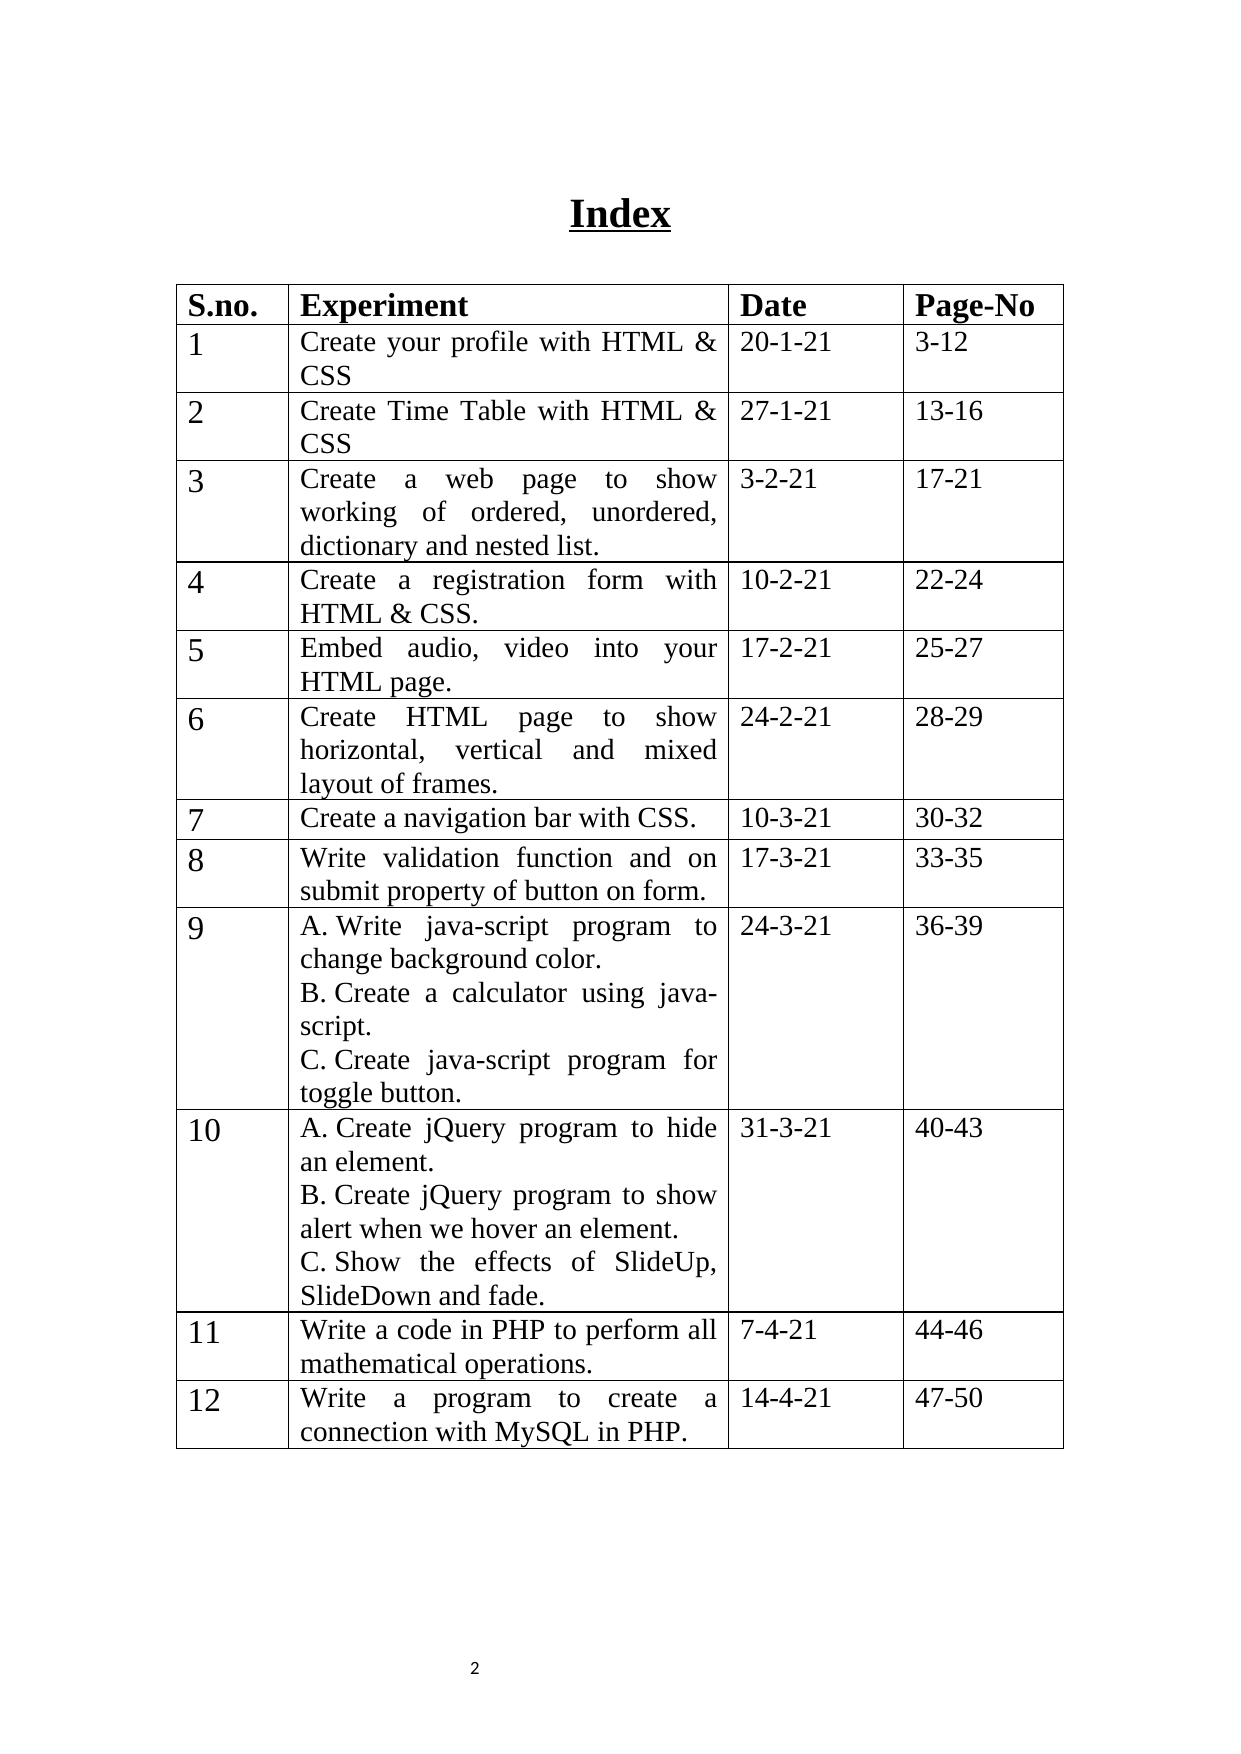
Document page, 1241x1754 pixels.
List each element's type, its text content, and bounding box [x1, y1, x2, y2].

table_cell 10-3-21 [729, 800, 903, 839]
table_cell 10 [177, 1110, 288, 1311]
table_cell 17-3-21 [729, 840, 903, 907]
table_cell Create Time Table with HTML & CSS [289, 393, 728, 460]
table_cell 3-2-21 [729, 461, 903, 561]
table_cell 22-24 [904, 563, 1063, 629]
table_cell 12 [177, 1381, 288, 1448]
table_cell Create a navigation bar with CSS. [289, 800, 728, 839]
table_cell 4 [177, 563, 288, 629]
table_cell 1 [177, 325, 288, 392]
table_cell 10-2-21 [729, 563, 903, 629]
table_cell 5 [177, 631, 288, 698]
table_cell Write a program to create a connection with MySQL in PHP. [289, 1381, 728, 1448]
table_header Date [729, 285, 903, 323]
table_cell Create a registration form with HTML & CSS. [289, 563, 728, 629]
table_header Page-No [904, 285, 1063, 323]
table_cell 7-4-21 [729, 1313, 903, 1379]
table_header S.no. [177, 285, 288, 323]
table_cell Create a web page to show working of ordered, unordered, dictionary and nested list. [289, 461, 728, 561]
table_cell 36-39 [904, 908, 1063, 1109]
table_cell 11 [177, 1313, 288, 1379]
table_header Experiment [289, 285, 728, 323]
table_cell 27-1-21 [729, 393, 903, 460]
table_cell 33-35 [904, 840, 1063, 907]
table_cell Embed audio, video into your HTML page. [289, 631, 728, 698]
table_cell Create your profile with HTML & CSS [289, 325, 728, 392]
table_cell Write validation function and on submit property of button on form. [289, 840, 728, 907]
table_cell 44-46 [904, 1313, 1063, 1379]
table_cell 6 [177, 699, 288, 799]
table_cell 3-12 [904, 325, 1063, 392]
table_cell 24-2-21 [729, 699, 903, 799]
table_cell Write a code in PHP to perform all mathematical operations. [289, 1313, 728, 1379]
table_cell 30-32 [904, 800, 1063, 839]
table_cell 3 [177, 461, 288, 561]
table_cell 28-29 [904, 699, 1063, 799]
table_cell 25-27 [904, 631, 1063, 698]
table_cell Create jQuery program to hide an element. Create jQuery program to show alert when we hover an element. Show the effects of SlideUp, SlideDown and fade. [289, 1110, 728, 1311]
table_cell 40-43 [904, 1110, 1063, 1311]
table_cell 31-3-21 [729, 1110, 903, 1311]
table_cell Write java-script program to change background color. Create a calculator using java-script. Create java-script program for toggle button. [289, 908, 728, 1109]
table_cell 14-4-21 [729, 1381, 903, 1448]
table_cell 2 [177, 393, 288, 460]
text Index [187, 188, 1053, 236]
table_cell 8 [177, 840, 288, 907]
table_cell 17-2-21 [729, 631, 903, 698]
table_cell 9 [177, 908, 288, 1109]
table_cell 7 [177, 800, 288, 839]
table_cell 13-16 [904, 393, 1063, 460]
table_cell 20-1-21 [729, 325, 903, 392]
table_cell 24-3-21 [729, 908, 903, 1109]
table_cell 17-21 [904, 461, 1063, 561]
table_cell Create HTML page to show horizontal, vertical and mixed layout of frames. [289, 699, 728, 799]
table_cell 47-50 [904, 1381, 1063, 1448]
